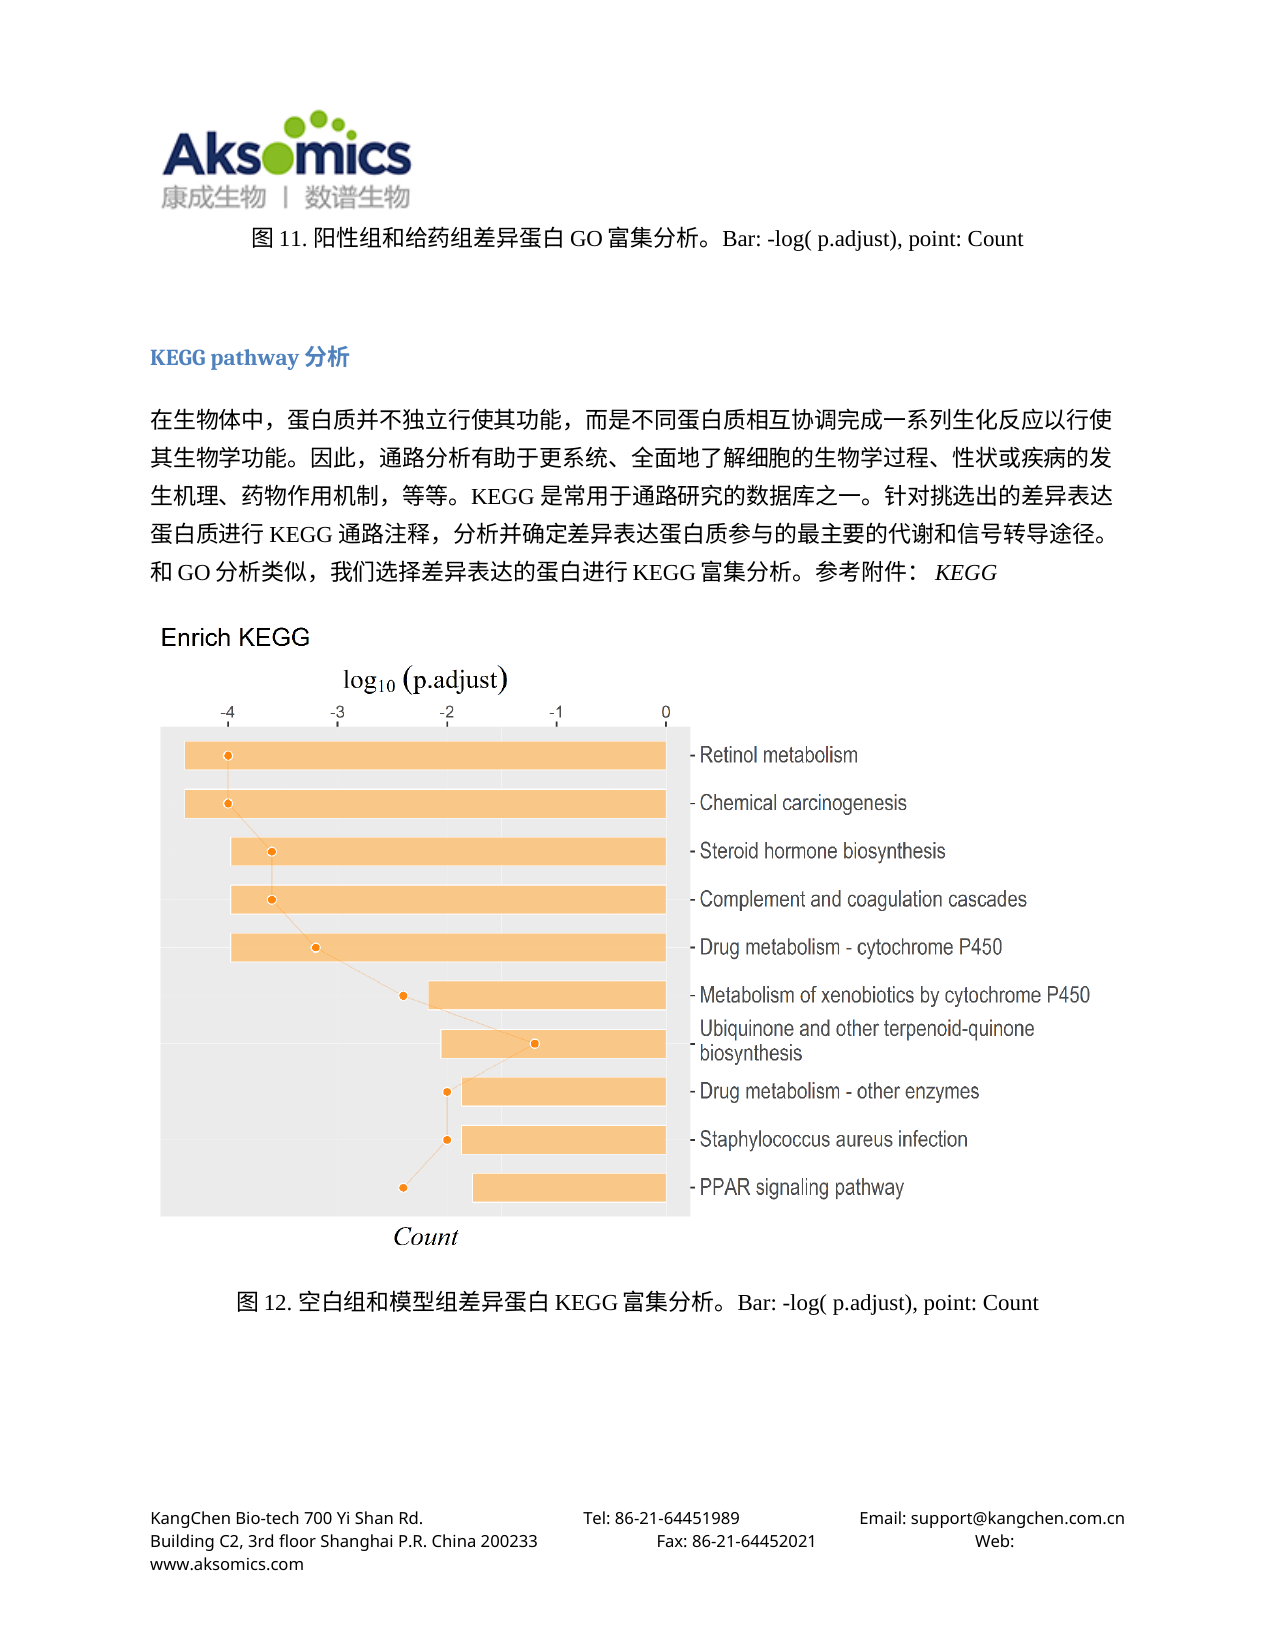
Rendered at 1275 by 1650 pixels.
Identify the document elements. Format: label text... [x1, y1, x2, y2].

picture [150, 617, 1125, 1255]
subtitle KEGG pathway分析 [150, 339, 1125, 372]
text 在生物体中，蛋白质并不独立行使其功能，而是不同蛋白质相互协调完成一系列生化反应以行使其生物学功能。因此，通路分析有助于更系统、全面地了解细胞的生物学过程、性状或疾病的发生机理、药物作用机制，等等。KEGG 是常用于通路研究的数据库之一。针对挑选出的差异表达蛋白质进行KEGG 通路注释，分析并确定差异表达蛋白质参与的最主要的代谢和信号转导途径。和GO分析类似，我们选择差异表达的蛋白进行KEGG富集分析。参考附件： KEGG [150, 402, 1125, 587]
text 图11. 阳性组和给药组差异蛋白GO富集分析。Bar: -log( p.adjust), point: Count [150, 220, 1125, 253]
picture [150, 100, 422, 221]
text 图12. 空白组和模型组差异蛋白KEGG富集分析。Bar: -log( p.adjust), point: Count [150, 1284, 1125, 1317]
